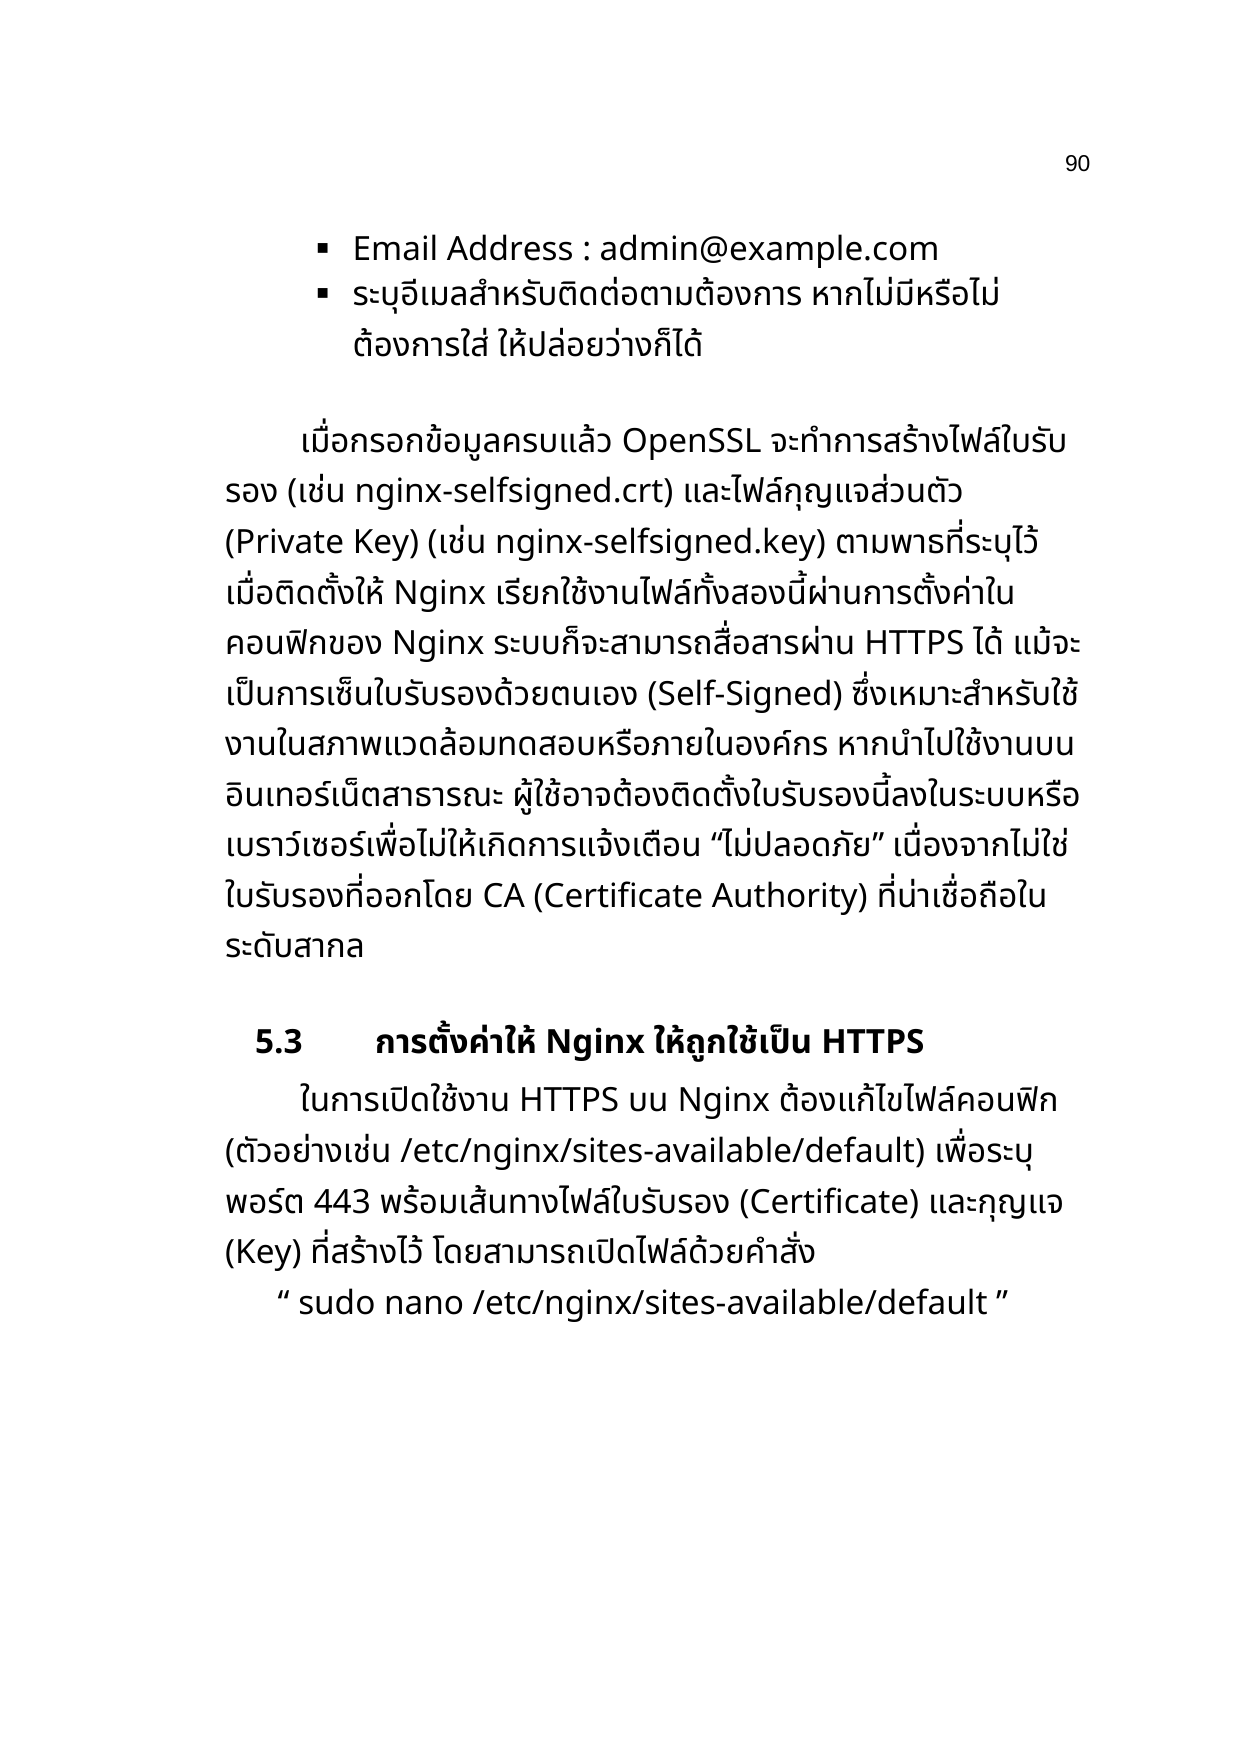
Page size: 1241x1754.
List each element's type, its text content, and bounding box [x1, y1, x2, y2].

list Email Address : admin@example.com [315, 225, 1090, 270]
text “ sudo nano /etc/nginx/sites-available/default ” [225, 1279, 1090, 1324]
text เมื่อกรอกข้อมูลครบแล้ว OpenSSL จะทำการสร้างไฟล์ใบรับรอง (เช่น nginx-selfsigned.crt) และไฟล์กุญแจส่วนตัว (Private Key) (เช่น nginx-selfsigned.key) ตามพาธที่ระบุไว้ เมื่อติดตั้งให้ Nginx เรียกใช้งานไฟล์ทั้งสองนี้ผ่านการตั้งค่าในคอนฟิกของ Nginx ระบบก็จะสามารถสื่อสารผ่าน HTTPS ได้ แม้จะเป็นการเซ็นใบรับรองด้วยตนเอง (Self-Signed) ซึ่งเหมาะสำหรับใช้งานในสภาพแวดล้อมทดสอบหรือภายในองค์กร หากนำไปใช้งานบนอินเทอร์เน็ตสาธารณะ ผู้ใช้อาจต้องติดตั้งใบรับรองนี้ลงในระบบหรือเบราว์เซอร์เพื่อไม่ให้เกิดการแจ้งเตือน “ไม่ปลอดภัย” เนื่องจากไม่ใช่ใบรับรองที่ออกโดย CA (Certificate Authority) ที่น่าเชื่อถือในระดับสากล [225, 417, 1090, 973]
list ระบุอีเมลสำหรับติดต่อตามต้องการ หากไม่มีหรือไม่ต้องการใส่ ให้ปล่อยว่างก็ได้ [315, 270, 1090, 371]
text ในการเปิดใช้งาน HTTPS บน Nginx ต้องแก้ไขไฟล์คอนฟิก (ตัวอย่างเช่น /etc/nginx/sites-available/default) เพื่อระบุพอร์ต 443 พร้อมเส้นทางไฟล์ใบรับรอง (Certificate) และกุญแจ (Key) ที่สร้างไว้ โดยสามารถเปิดไฟล์ด้วยคำสั่ง [225, 1076, 1090, 1279]
list การตั้งค่าให้ Nginx ให้ถูกใช้เป็น HTTPS [255, 1018, 1090, 1069]
